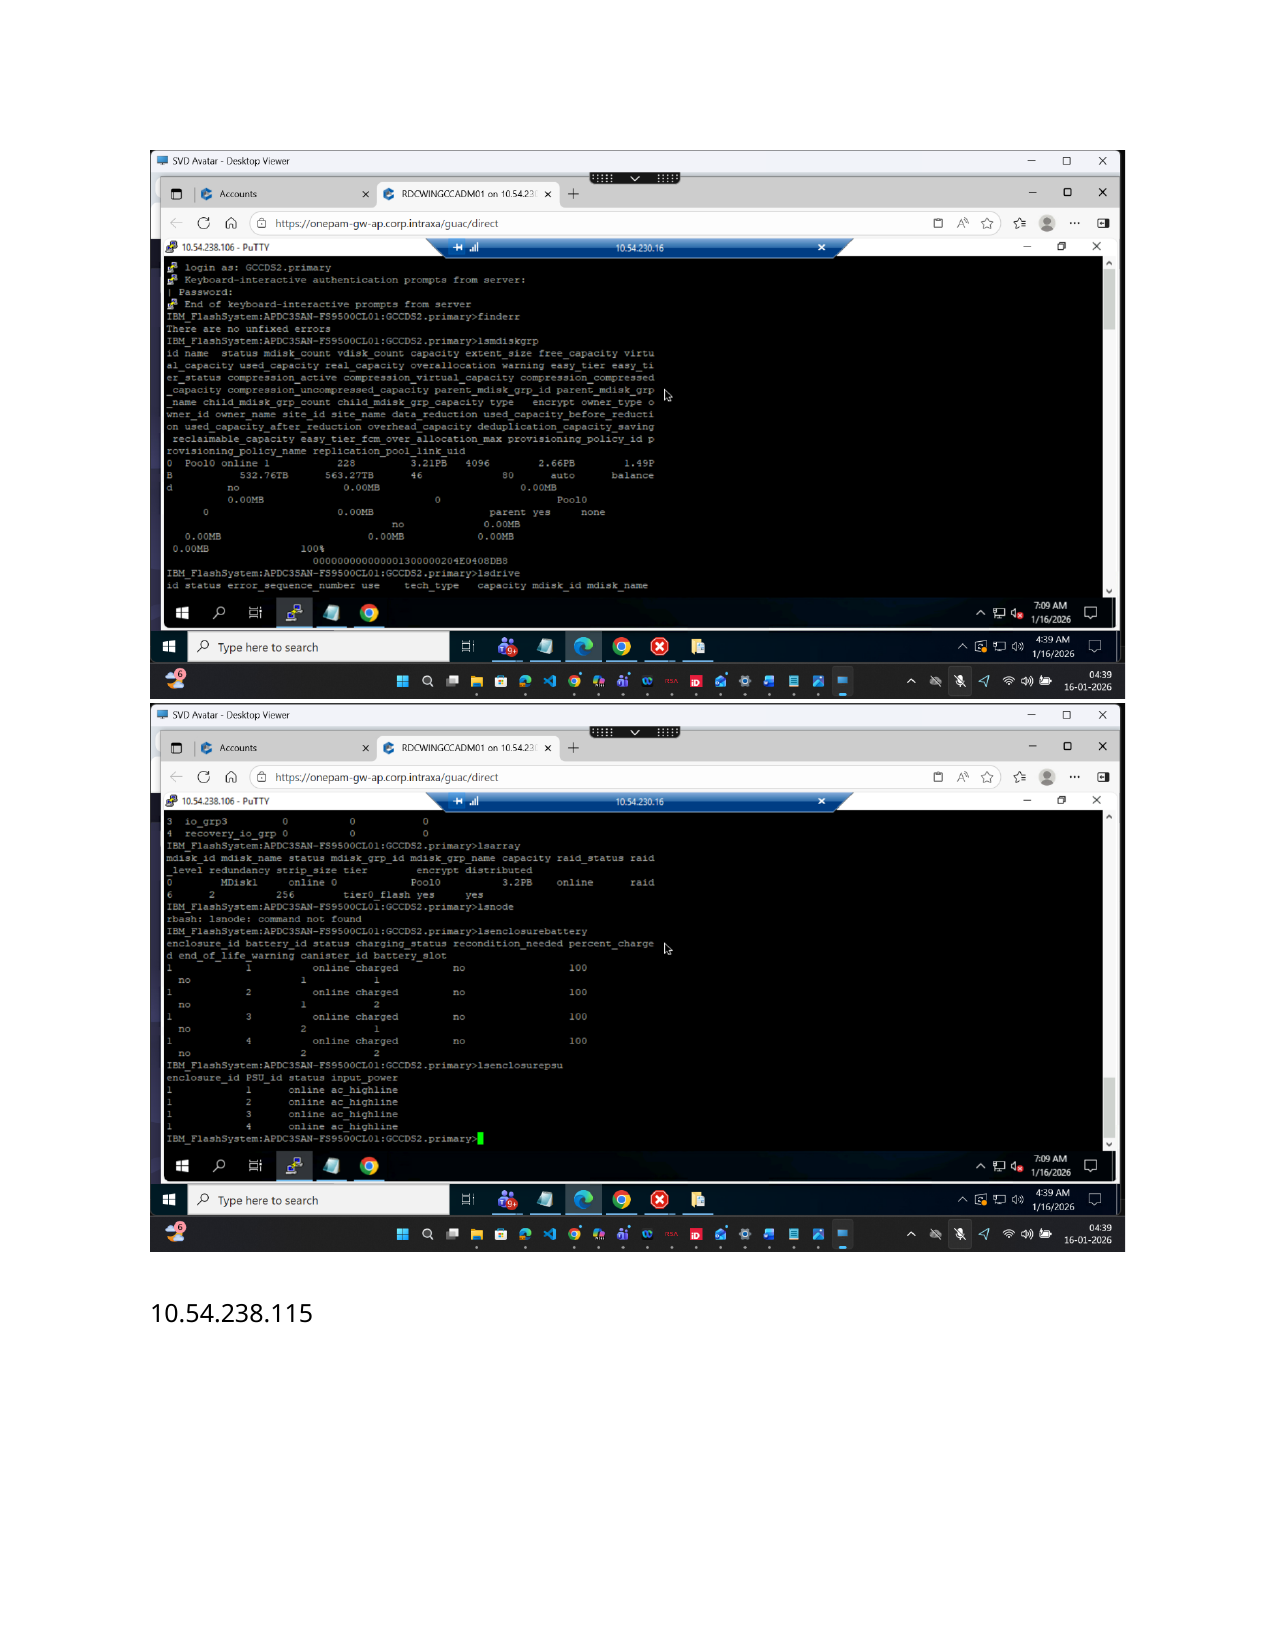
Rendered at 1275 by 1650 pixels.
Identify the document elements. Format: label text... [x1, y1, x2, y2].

text 10.54.238.106 10.54.238.115 [150, 1252, 1125, 1369]
picture [150, 150, 1125, 699]
picture [150, 703, 1125, 1252]
